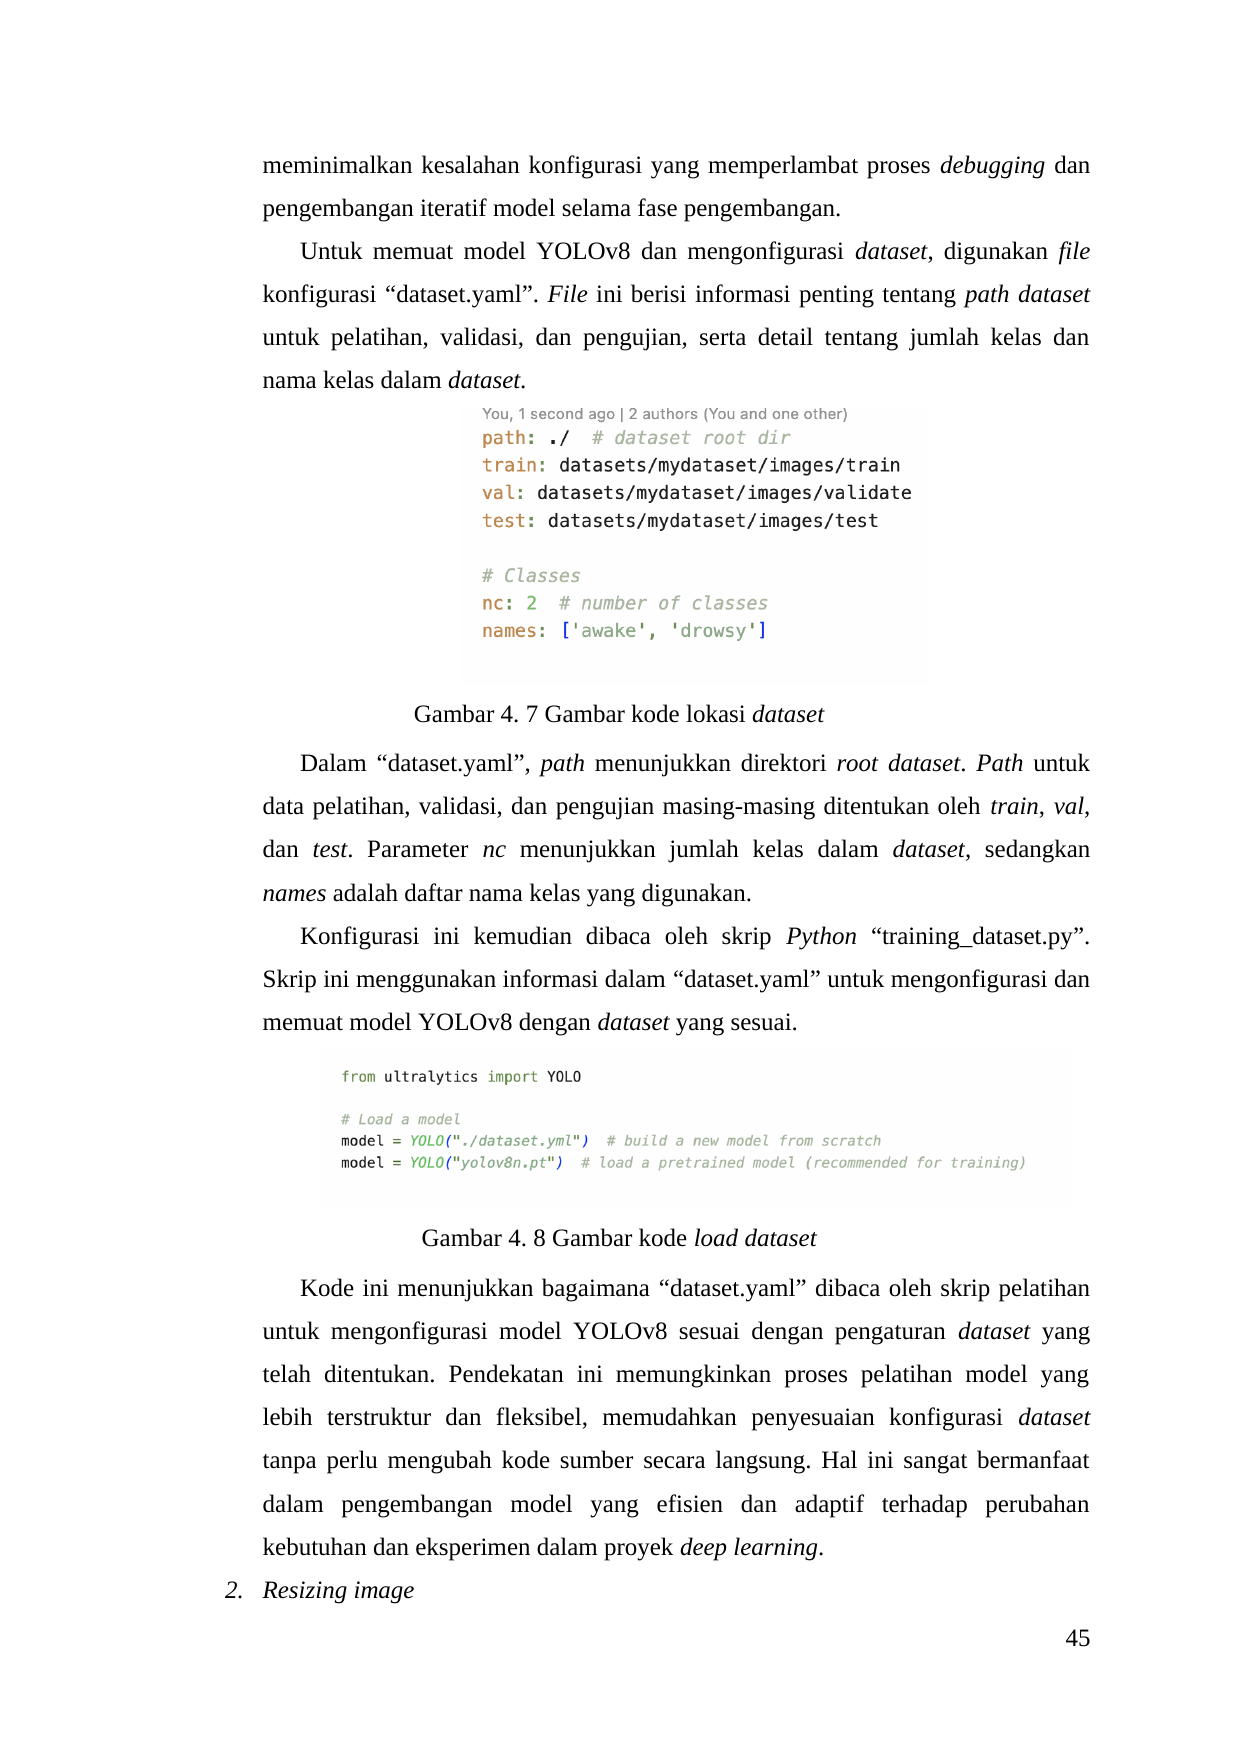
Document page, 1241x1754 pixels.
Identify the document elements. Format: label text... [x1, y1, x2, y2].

list Kode ini menunjukkan bagaimana “dataset.yaml” dibaca oleh skrip pelatihan untuk mengonfigurasi model YOLOv8 sesuai dengan pengaturan dataset yang telah ditentukan. Pendekatan ini memungkinkan proses pelatihan model yang lebih terstruktur dan fleksibel, memudahkan penyesuaian konfigurasi dataset tanpa perlu mengubah kode sumber secara langsung. Hal ini sangat bermanfaat dalam pengembangan model yang efisien dan adaptif terhadap perubahan kebutuhan dan eksperimen dalam proyek deep learning. [262, 1273, 1090, 1561]
text Gambar 4. 7 Gambar kode lokasi dataset [150, 699, 1090, 727]
list Untuk memuat model YOLOv8 dan mengonfigurasi dataset, digunakan file konfigurasi “dataset.yaml”. File ini berisi informasi penting tentang path dataset untuk pelatihan, validasi, dan pengujian, serta detail tentang jumlah kelas dan nama kelas dalam dataset. [262, 236, 1090, 394]
list Konfigurasi ini kemudian dibaca oleh skrip Python “training_dataset.py”. Skrip ini menggunakan informasi dalam “dataset.yaml” untuk mengonfigurasi dan memuat model YOLOv8 dengan dataset yang sesuai. [262, 921, 1090, 1036]
picture [318, 1050, 1072, 1210]
list Dalam “dataset.yaml”, path menunjukkan direktori root dataset. Path untuk data pelatihan, validasi, dan pengujian masing-masing ditentukan oleh train, val, dan test. Parameter nc menunjukkan jumlah kelas dalam dataset, sedangkan names adalah daftar nama kelas yang digunakan. [262, 748, 1090, 906]
list Resizing image [225, 1575, 1090, 1604]
text Gambar 4. 8 Gambar kode load dataset [150, 1223, 1090, 1252]
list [262, 150, 1090, 222]
picture [460, 408, 930, 685]
